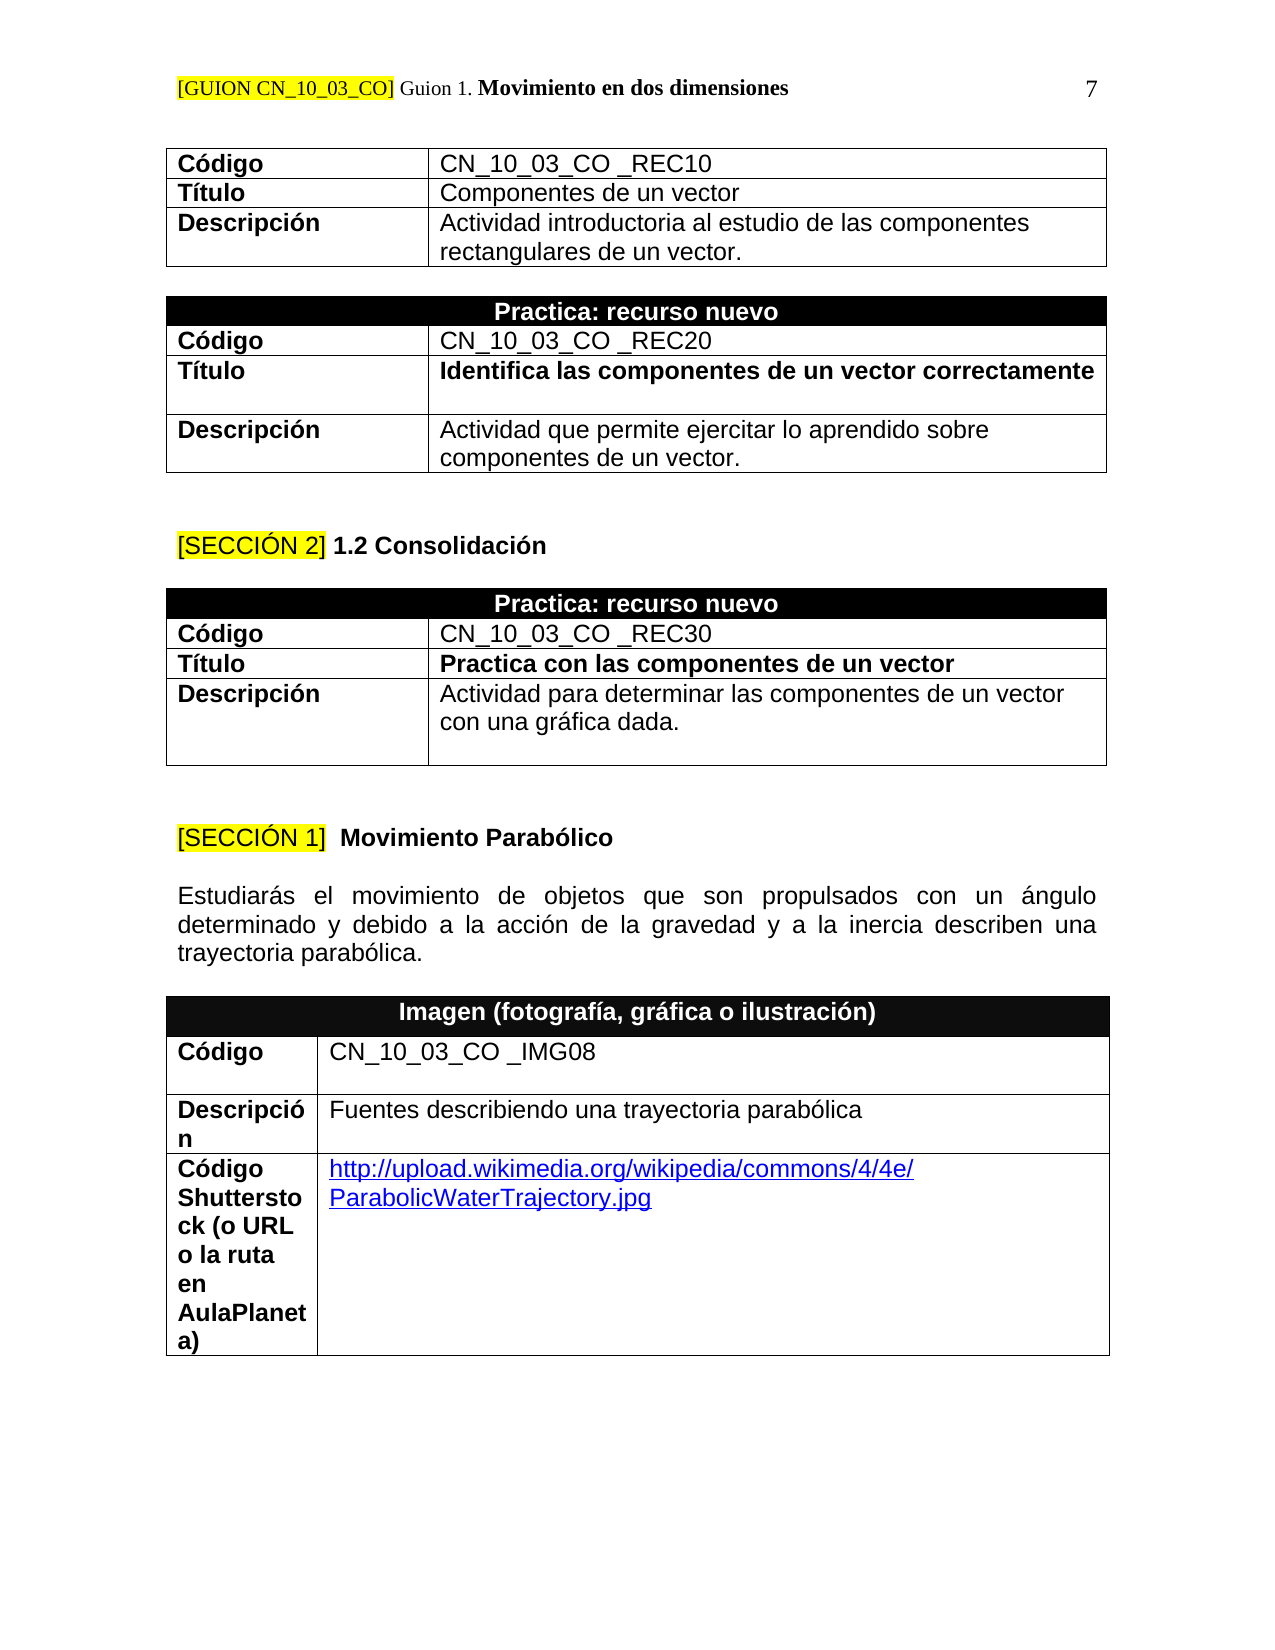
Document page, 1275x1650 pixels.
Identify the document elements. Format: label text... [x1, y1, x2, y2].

table_cell Componentes de un vector [429, 179, 1106, 207]
table_cell Actividad para determinar las componentes de un vector con una gráfica dada. [429, 679, 1106, 765]
table_cell Descripción [167, 208, 428, 266]
table_cell Practica con las componentes de un vector [429, 649, 1106, 678]
table_cell Título [167, 356, 428, 414]
table_cell CN_10_03_CO _IMG08 [318, 1037, 1109, 1094]
table_cell CN_10_03_CO _REC20 [429, 326, 1106, 355]
table_cell Actividad que permite ejercitar lo aprendido sobre componentes de un vector. [429, 415, 1106, 472]
table_cell Título [167, 649, 428, 678]
table_cell Actividad introductoria al estudio de las componentes rectangulares de un vector. [429, 208, 1106, 266]
table_cell Descripción [167, 415, 428, 472]
table_cell Identifica las componentes de un vector correctamente [429, 356, 1106, 414]
table_cell CN_10_03_CO _REC30 [429, 619, 1106, 648]
table_cell http://upload.wikimedia.org/wikipedia/commons/4/4e/ParabolicWaterTrajectory.jpg [318, 1154, 1109, 1355]
table_cell Código [167, 149, 428, 177]
text Estudiarás el movimiento de objetos que son propulsados con un ángulo determinado y debido a la acción de la gravedad y a la inercia describen una trayectoria parabólica. [177, 881, 1098, 967]
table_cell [167, 1154, 317, 1355]
table_header Practica: recurso nuevo [167, 297, 1106, 325]
table_cell Código [167, 326, 428, 355]
table_cell Código [167, 1037, 317, 1094]
table_cell CN_10_03_CO _REC10 [429, 149, 1106, 177]
text [SECCIÓN 1] Movimiento Parabólico [177, 823, 1098, 852]
table_header Practica: recurso nuevo [167, 589, 1106, 618]
table_header Imagen (fotografía, gráfica o ilustración) [167, 997, 1109, 1036]
table_cell Título [167, 179, 428, 207]
table_cell Descripción [167, 679, 428, 765]
table_cell Fuentes describiendo una trayectoria parabólica [318, 1095, 1109, 1153]
table_cell Descripción [167, 1095, 317, 1153]
text [SECCIÓN 2] 1.2 Consolidación [326, 531, 1098, 559]
table_cell Código [167, 619, 428, 648]
